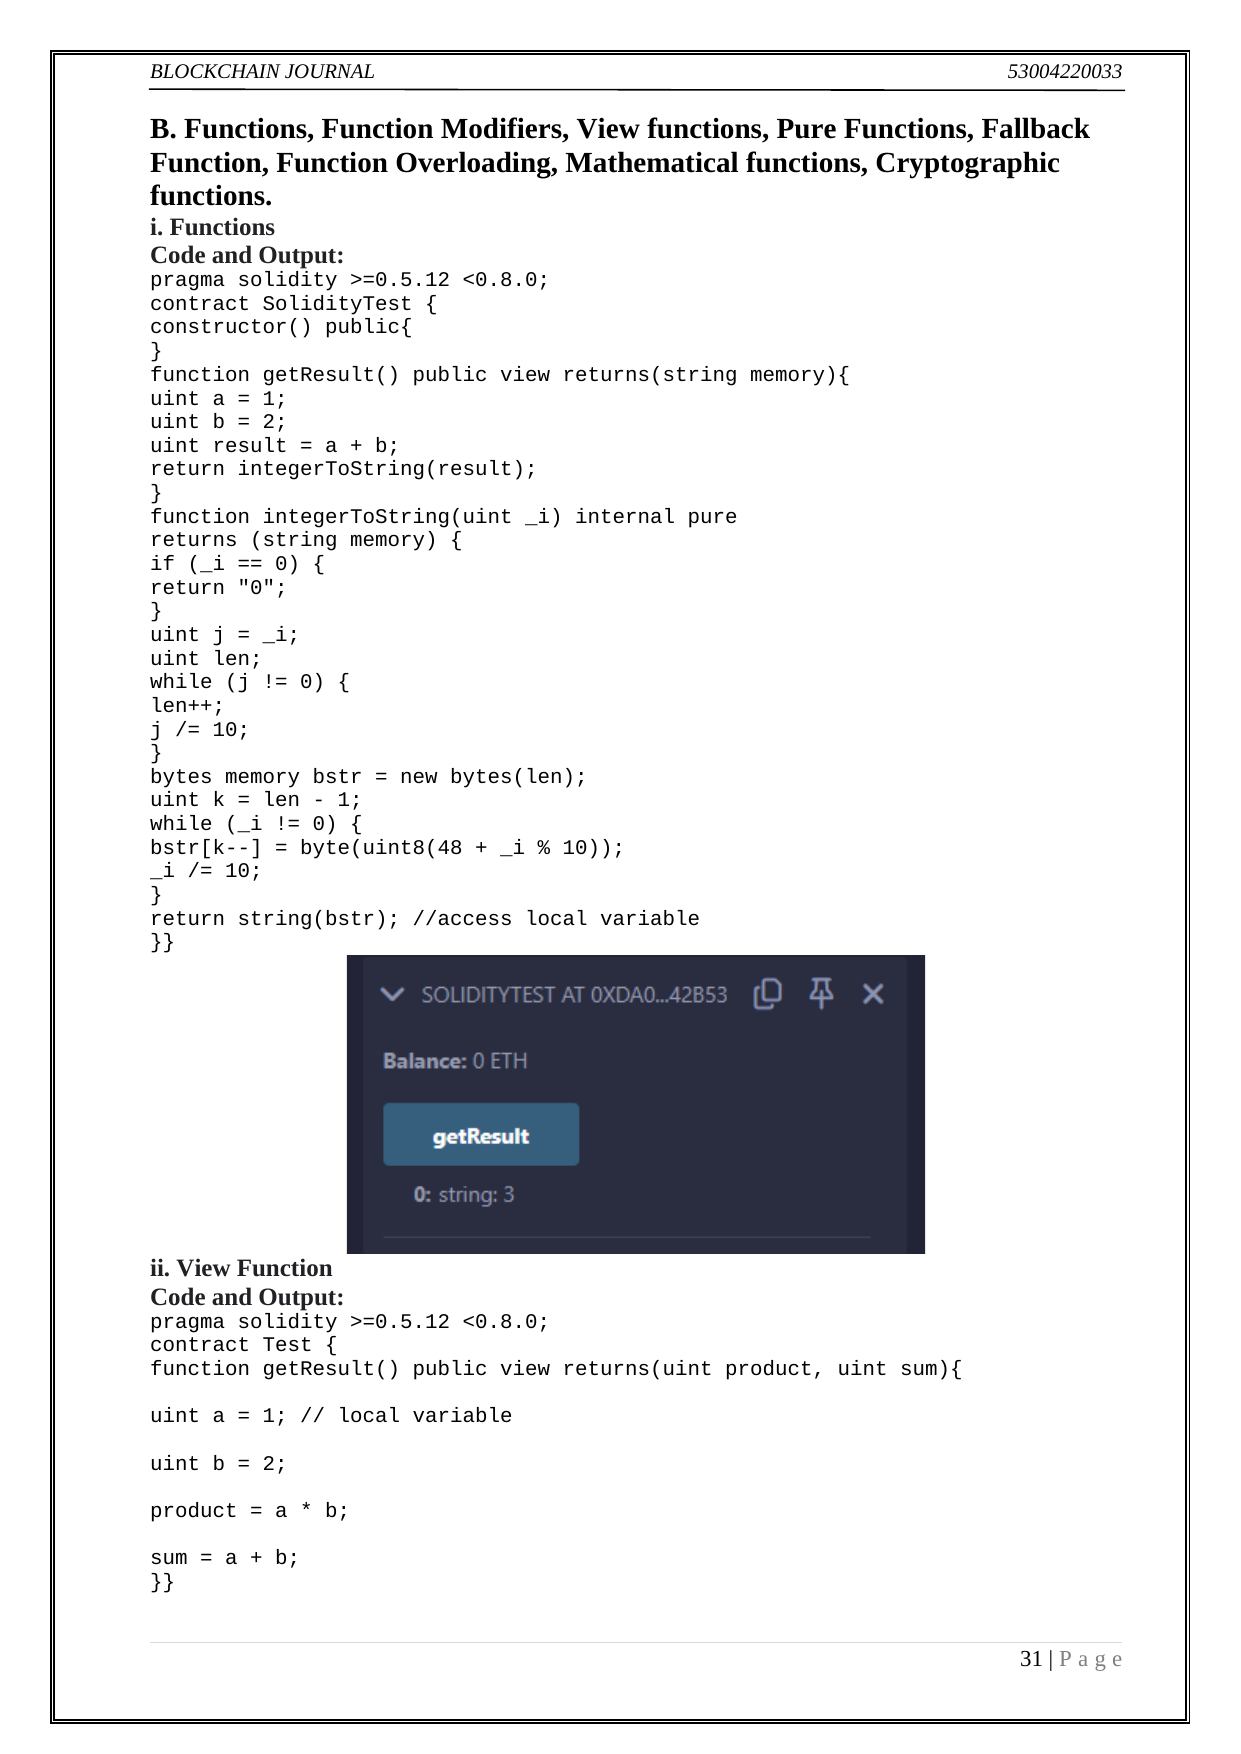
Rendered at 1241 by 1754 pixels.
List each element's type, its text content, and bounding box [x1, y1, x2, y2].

text sum = a + b; [150, 1547, 1122, 1571]
text ii. View Function [150, 1253, 1122, 1282]
text contract SolidityTest { [150, 293, 1122, 317]
text Code and Output: [150, 1282, 1122, 1311]
text Code and Output: [150, 241, 1122, 269]
text return "0"; [150, 577, 1122, 600]
text uint result = a + b; [150, 435, 1122, 458]
text len++; [150, 695, 1122, 718]
text uint j = _i; [150, 624, 1122, 648]
text pragma solidity >=0.5.12 <0.8.0; [150, 269, 1122, 293]
text constructor() public{ [150, 317, 1122, 340]
text } [150, 600, 1122, 624]
text while (j != 0) { [150, 671, 1122, 695]
text _i /= 10; [150, 860, 1122, 884]
text } [150, 884, 1122, 908]
text uint a = 1; // local variable [150, 1405, 1122, 1429]
text function integerToString(uint _i) internal pure [150, 506, 1122, 529]
text pragma solidity >=0.5.12 <0.8.0; [150, 1311, 1122, 1334]
text uint b = 2; [150, 411, 1122, 435]
text function getResult() public view returns(string memory){ [150, 364, 1122, 387]
text }} [150, 931, 1122, 955]
text contract Test { [150, 1334, 1122, 1358]
text while (_i != 0) { [150, 813, 1122, 837]
text } [150, 482, 1122, 506]
text B. Functions, Function Modifiers, View functions, Pure Functions, Fallback Function, Function Overloading, Mathematical functions, Cryptographic functions. [150, 111, 1122, 212]
text uint b = 2; [150, 1453, 1122, 1476]
text j /= 10; [150, 718, 1122, 742]
text } [150, 742, 1122, 766]
text return integerToString(result); [150, 458, 1122, 482]
picture [346, 955, 926, 1254]
text }} [150, 1571, 1122, 1594]
text returns (string memory) { [150, 529, 1122, 553]
text uint len; [150, 648, 1122, 671]
text product = a * b; [150, 1500, 1122, 1523]
text uint k = len - 1; [150, 789, 1122, 813]
text uint a = 1; [150, 387, 1122, 411]
text if (_i == 0) { [150, 553, 1122, 577]
text return string(bstr); //access local variable [150, 908, 1122, 931]
text i. Functions [150, 212, 1122, 241]
text bstr[k--] = byte(uint8(48 + _i % 10)); [150, 837, 1122, 860]
text } [150, 340, 1122, 364]
text bytes memory bstr = new bytes(len); [150, 766, 1122, 789]
text function getResult() public view returns(uint product, uint sum){ [150, 1358, 1122, 1382]
